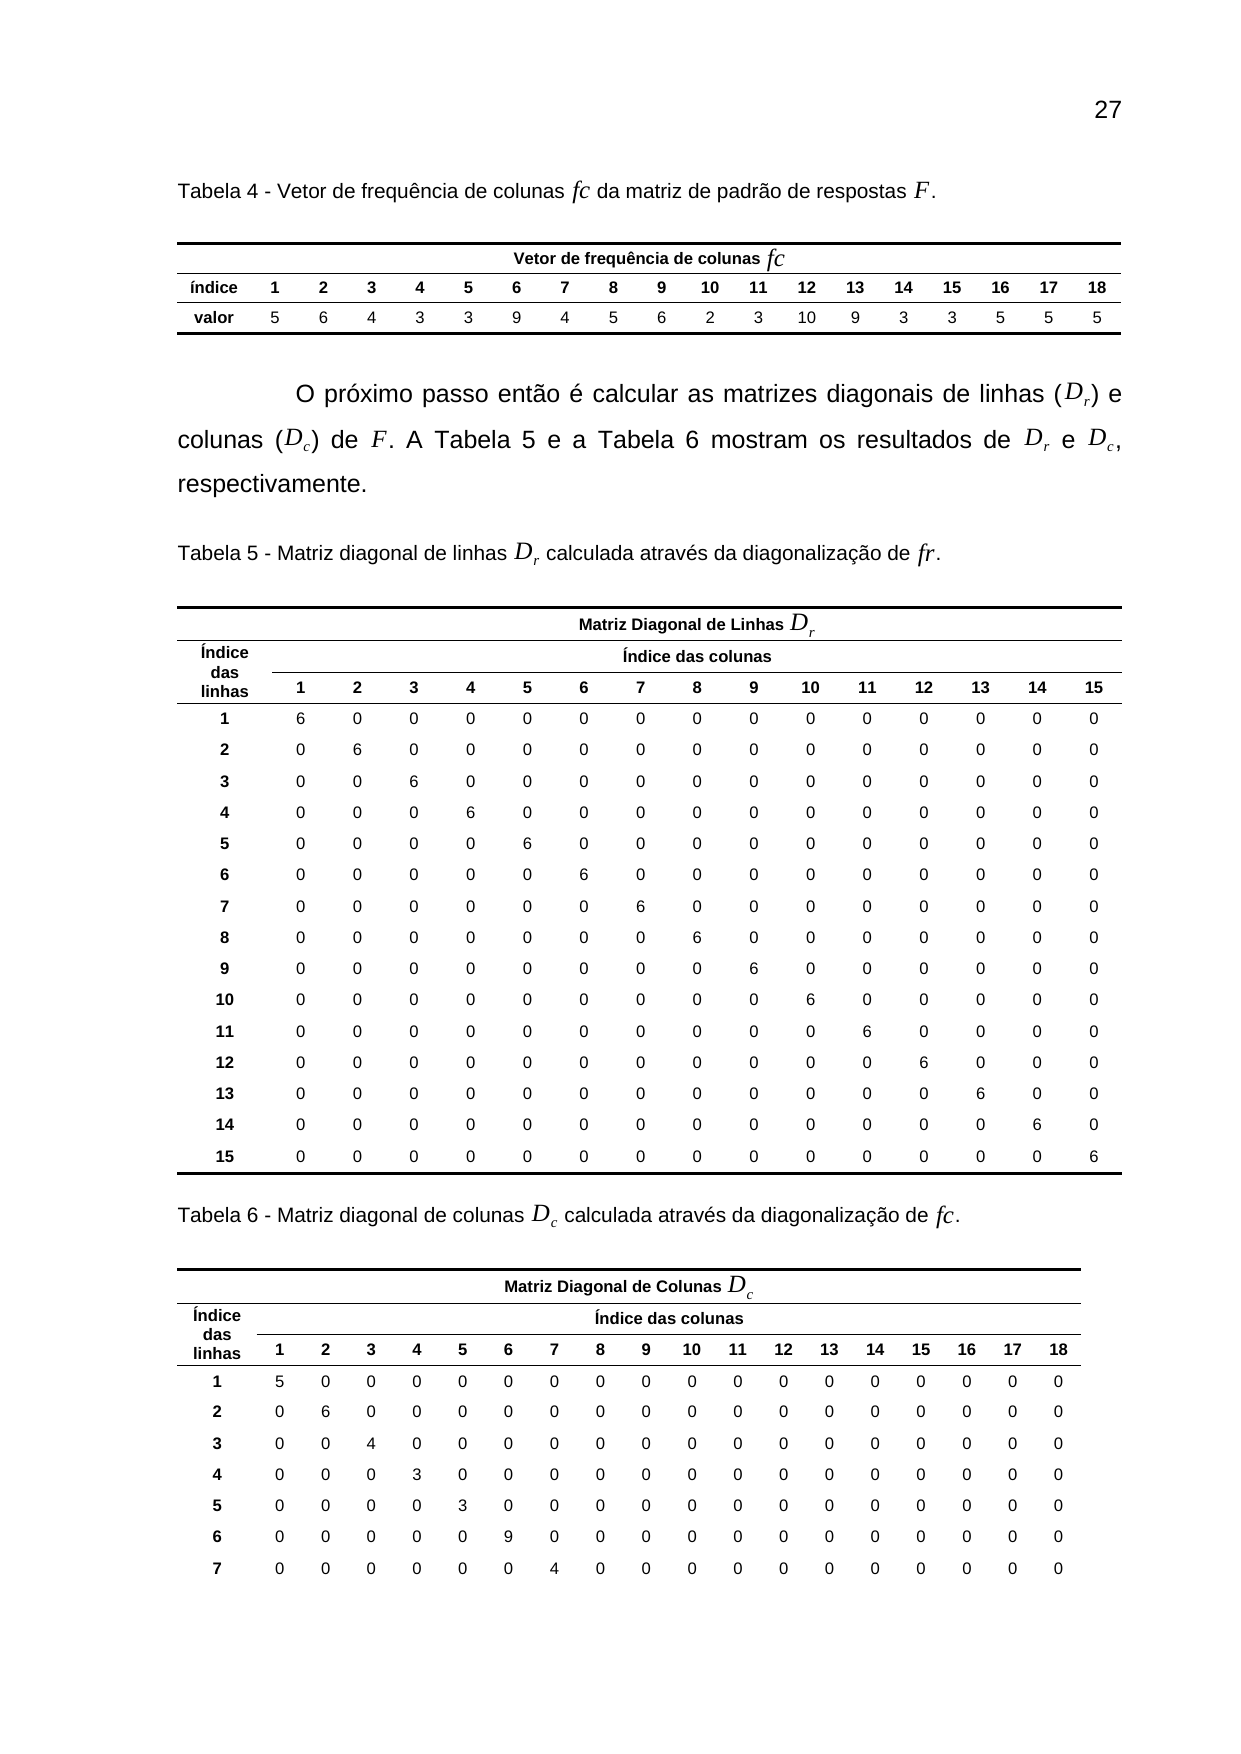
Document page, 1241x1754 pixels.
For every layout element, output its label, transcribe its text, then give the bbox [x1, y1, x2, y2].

table_cell 0 [485, 1366, 531, 1396]
table_cell 0 [303, 1428, 348, 1459]
table_cell 0 [485, 1428, 531, 1459]
table_cell 0 [612, 704, 669, 734]
table_cell 0 [257, 1428, 302, 1459]
table_cell 0 [952, 734, 1009, 765]
table_cell 0 [577, 1396, 623, 1427]
table_cell 0 [499, 765, 556, 797]
table_cell 0 [386, 1109, 442, 1140]
table_cell 0 [386, 828, 442, 859]
table_cell 0 [612, 1047, 669, 1078]
table_cell 14 [879, 274, 928, 302]
table_cell 0 [394, 1521, 439, 1552]
table_cell 6 [556, 673, 612, 703]
table_cell 0 [725, 828, 782, 859]
table_cell 0 [442, 765, 499, 797]
table_cell 0 [556, 1047, 612, 1078]
table_cell 0 [669, 1015, 725, 1047]
table_cell 0 [1065, 1078, 1122, 1109]
table_cell 9 [485, 1521, 531, 1552]
table_cell 0 [1009, 922, 1065, 953]
table_cell 0 [725, 890, 782, 922]
table_cell 3 [348, 1335, 394, 1365]
table_cell 0 [499, 953, 556, 984]
table_cell 3 [177, 1428, 257, 1459]
table_cell 0 [715, 1459, 761, 1490]
table_cell 0 [577, 1428, 623, 1459]
table_cell 0 [556, 984, 612, 1015]
table_cell 0 [669, 1109, 725, 1140]
table_cell 0 [394, 1553, 439, 1584]
table_cell 0 [839, 984, 895, 1015]
table_cell 0 [669, 1459, 715, 1490]
table_cell 6 [303, 1396, 348, 1427]
table_cell 0 [386, 797, 442, 828]
table_cell 0 [556, 890, 612, 922]
table_cell 0 [1065, 1015, 1122, 1047]
table_cell 0 [952, 1140, 1009, 1172]
table_cell 0 [669, 1553, 715, 1584]
table_cell 0 [952, 828, 1009, 859]
table_cell 0 [782, 922, 839, 953]
table_cell 0 [669, 1490, 715, 1521]
table_cell 0 [386, 953, 442, 984]
table_cell 0 [612, 828, 669, 859]
table_cell 0 [531, 1428, 577, 1459]
table_cell 0 [272, 953, 329, 984]
table_cell 0 [1035, 1396, 1081, 1427]
table_cell 0 [715, 1521, 761, 1552]
table_cell 0 [499, 1109, 556, 1140]
table_cell 0 [394, 1366, 439, 1396]
table_cell 0 [1065, 953, 1122, 984]
table_cell 0 [440, 1396, 485, 1427]
table_cell 0 [1009, 890, 1065, 922]
table_cell 0 [782, 734, 839, 765]
table_cell 6 [485, 1335, 531, 1365]
table_cell 0 [1065, 765, 1122, 797]
table_cell 2 [303, 1335, 348, 1365]
table_cell 0 [499, 704, 556, 734]
table_cell 0 [442, 1015, 499, 1047]
table_cell 0 [1009, 704, 1065, 734]
table_cell 0 [715, 1490, 761, 1521]
table_cell 0 [990, 1553, 1035, 1584]
table_cell 0 [782, 890, 839, 922]
table_cell 8 [589, 274, 637, 302]
table_cell 1 [272, 673, 329, 703]
table_cell 4 [541, 303, 589, 332]
table_cell 0 [329, 1015, 386, 1047]
table_cell 0 [1009, 828, 1065, 859]
table_cell 0 [257, 1521, 302, 1552]
table_cell 0 [944, 1428, 989, 1459]
table_cell 0 [623, 1366, 669, 1396]
table_cell 5 [444, 274, 492, 302]
table_cell 0 [303, 1366, 348, 1396]
table_cell 0 [761, 1553, 806, 1584]
table_cell 0 [895, 704, 952, 734]
table_cell 0 [556, 953, 612, 984]
table_cell 0 [442, 734, 499, 765]
table_cell 0 [612, 953, 669, 984]
table_cell 0 [485, 1553, 531, 1584]
table_cell 0 [898, 1553, 944, 1584]
table_cell 7 [177, 890, 272, 922]
table_cell 0 [556, 828, 612, 859]
table_cell 0 [612, 1109, 669, 1140]
table_cell 14 [177, 1109, 272, 1140]
table_cell Índice das colunas [257, 1304, 1081, 1334]
table_cell 0 [1035, 1521, 1081, 1552]
table_cell 0 [895, 859, 952, 890]
table_cell 6 [725, 953, 782, 984]
table_cell 0 [761, 1428, 806, 1459]
table_cell 0 [990, 1366, 1035, 1396]
table_cell 0 [715, 1428, 761, 1459]
table_cell 0 [272, 1015, 329, 1047]
table_cell 7 [531, 1335, 577, 1365]
table_cell 0 [895, 1015, 952, 1047]
table_cell 0 [1065, 890, 1122, 922]
table_cell 11 [715, 1335, 761, 1365]
table_cell 0 [782, 765, 839, 797]
table_cell 0 [1065, 797, 1122, 828]
table_cell 0 [761, 1396, 806, 1427]
table_cell 4 [177, 1459, 257, 1490]
table_cell 0 [348, 1490, 394, 1521]
table_cell 0 [303, 1490, 348, 1521]
table_cell 0 [272, 890, 329, 922]
table_cell 15 [177, 1140, 272, 1172]
table_cell 0 [944, 1521, 989, 1552]
table_cell 3 [440, 1490, 485, 1521]
table_cell 0 [898, 1490, 944, 1521]
table_cell 3 [879, 303, 928, 332]
table_cell 0 [782, 1047, 839, 1078]
table_cell 0 [485, 1490, 531, 1521]
table_cell 0 [725, 984, 782, 1015]
table_cell 4 [348, 1428, 394, 1459]
table_cell 0 [623, 1459, 669, 1490]
table_cell 0 [895, 734, 952, 765]
table_cell 0 [499, 859, 556, 890]
table_cell 0 [1009, 1015, 1065, 1047]
table_cell 0 [725, 1109, 782, 1140]
table_cell 0 [272, 734, 329, 765]
table_cell 0 [952, 765, 1009, 797]
table_cell 2 [329, 673, 386, 703]
table_cell 0 [442, 1109, 499, 1140]
table_cell 0 [1065, 734, 1122, 765]
table_cell 0 [272, 1109, 329, 1140]
table_cell 16 [976, 274, 1024, 302]
table_cell 0 [329, 984, 386, 1015]
table_cell 15 [928, 274, 976, 302]
table_cell 0 [272, 922, 329, 953]
table_cell 9 [637, 274, 686, 302]
table_cell 6 [272, 704, 329, 734]
table_cell 0 [612, 765, 669, 797]
table_cell 0 [329, 1078, 386, 1109]
table_header Vetor de frequência de colunas [177, 245, 1121, 272]
table_cell 0 [394, 1428, 439, 1459]
table_cell 6 [895, 1047, 952, 1078]
table_cell 0 [531, 1521, 577, 1552]
table_cell 0 [806, 1553, 852, 1584]
table_header [177, 609, 272, 640]
table_cell 0 [669, 1521, 715, 1552]
table_cell 0 [272, 1047, 329, 1078]
table_cell 0 [895, 922, 952, 953]
table_cell 0 [944, 1490, 989, 1521]
table_cell 0 [577, 1366, 623, 1396]
table_cell 0 [952, 984, 1009, 1015]
table_cell 0 [952, 1109, 1009, 1140]
table_cell 0 [839, 859, 895, 890]
table_cell 2 [299, 274, 347, 302]
table_cell 0 [1065, 828, 1122, 859]
table_cell 0 [806, 1366, 852, 1396]
table_cell 0 [725, 922, 782, 953]
table_cell 5 [1073, 303, 1121, 332]
table_cell 0 [386, 1015, 442, 1047]
table_cell Índice das linhas [177, 641, 272, 703]
table_cell 0 [761, 1521, 806, 1552]
table_cell 0 [329, 704, 386, 734]
table_cell 4 [442, 673, 499, 703]
table_cell 0 [442, 922, 499, 953]
table_cell 0 [782, 1140, 839, 1172]
table_cell 0 [612, 1078, 669, 1109]
table_cell 11 [839, 673, 895, 703]
table_cell 0 [761, 1366, 806, 1396]
table_cell 0 [329, 859, 386, 890]
table_cell 12 [895, 673, 952, 703]
table_cell 7 [541, 274, 589, 302]
table_cell 0 [839, 922, 895, 953]
table_cell 0 [806, 1490, 852, 1521]
table_cell 2 [177, 734, 272, 765]
table_cell 12 [177, 1047, 272, 1078]
table_cell 0 [725, 765, 782, 797]
table_cell 0 [895, 765, 952, 797]
table_cell 0 [485, 1459, 531, 1490]
table_cell 0 [895, 797, 952, 828]
table_cell 3 [394, 1459, 439, 1490]
table_cell 0 [1065, 1109, 1122, 1140]
table_cell 0 [839, 1109, 895, 1140]
table_cell 1 [177, 704, 272, 734]
table_cell 0 [782, 1015, 839, 1047]
table_cell 0 [782, 704, 839, 734]
table_cell 0 [386, 704, 442, 734]
table_cell 6 [329, 734, 386, 765]
table_cell 0 [440, 1366, 485, 1396]
table_cell 0 [1065, 859, 1122, 890]
table_cell 0 [669, 1047, 725, 1078]
table_cell 0 [499, 984, 556, 1015]
table_cell 0 [669, 1078, 725, 1109]
table_cell 5 [589, 303, 637, 332]
table_cell 16 [944, 1335, 989, 1365]
table_cell 6 [299, 303, 347, 332]
table_cell 0 [669, 828, 725, 859]
table_cell 0 [806, 1428, 852, 1459]
table_cell 0 [329, 765, 386, 797]
table_cell 0 [725, 797, 782, 828]
table_cell 3 [734, 303, 782, 332]
table_cell 0 [725, 1140, 782, 1172]
table_cell 6 [492, 274, 541, 302]
table_cell 0 [944, 1366, 989, 1396]
table_cell 0 [895, 890, 952, 922]
table_cell 0 [806, 1396, 852, 1427]
table_cell 0 [782, 828, 839, 859]
table_cell 0 [782, 953, 839, 984]
table_cell 4 [177, 797, 272, 828]
table_cell 0 [442, 1047, 499, 1078]
table_cell 0 [839, 890, 895, 922]
table_cell 0 [442, 1078, 499, 1109]
table_cell 13 [831, 274, 879, 302]
table_cell 0 [839, 953, 895, 984]
table_cell 17 [1024, 274, 1073, 302]
table_cell 0 [499, 890, 556, 922]
table_cell 0 [1009, 953, 1065, 984]
table_cell 0 [898, 1459, 944, 1490]
table_cell 0 [1035, 1428, 1081, 1459]
table_cell 0 [531, 1490, 577, 1521]
table_cell 0 [895, 1078, 952, 1109]
table_cell 0 [272, 859, 329, 890]
table_cell 0 [715, 1366, 761, 1396]
table_cell 0 [669, 984, 725, 1015]
table_cell 0 [852, 1428, 898, 1459]
table_cell 0 [1065, 922, 1122, 953]
table_cell 0 [442, 984, 499, 1015]
table_cell 0 [952, 890, 1009, 922]
table_cell 1 [251, 274, 299, 302]
table_cell 0 [761, 1459, 806, 1490]
table_cell 13 [177, 1078, 272, 1109]
table_cell 0 [715, 1396, 761, 1427]
table_cell 0 [990, 1396, 1035, 1427]
table_cell 0 [612, 1140, 669, 1172]
table_cell 0 [952, 797, 1009, 828]
table_cell 6 [177, 859, 272, 890]
table_cell 0 [257, 1396, 302, 1427]
table_cell 0 [556, 1078, 612, 1109]
table_cell 0 [386, 984, 442, 1015]
table_cell 6 [499, 828, 556, 859]
table_cell 15 [1065, 673, 1122, 703]
table_cell 3 [444, 303, 492, 332]
table_cell 3 [386, 673, 442, 703]
table_cell 0 [485, 1396, 531, 1427]
table_cell 4 [396, 274, 444, 302]
table_cell 0 [1035, 1459, 1081, 1490]
table_cell 0 [612, 859, 669, 890]
table_cell 10 [177, 984, 272, 1015]
table_cell 0 [669, 765, 725, 797]
table_cell 0 [499, 1015, 556, 1047]
table_cell 15 [898, 1335, 944, 1365]
table_cell 3 [177, 765, 272, 797]
table_cell 17 [990, 1335, 1035, 1365]
table_cell 0 [348, 1366, 394, 1396]
table_cell 0 [898, 1396, 944, 1427]
table_cell Índice das linhas [177, 1304, 257, 1365]
table_header Matriz Diagonal de Colunas [177, 1271, 1081, 1302]
table_cell 0 [272, 828, 329, 859]
table_cell 0 [623, 1396, 669, 1427]
table_cell 5 [177, 828, 272, 859]
table_cell 0 [725, 704, 782, 734]
table_cell 0 [839, 1140, 895, 1172]
table_cell 0 [440, 1459, 485, 1490]
table_cell 6 [669, 922, 725, 953]
table_cell 1 [257, 1335, 302, 1365]
table_cell 0 [329, 922, 386, 953]
table_cell 0 [386, 734, 442, 765]
table_cell 0 [386, 922, 442, 953]
table_cell 0 [531, 1396, 577, 1427]
table_cell 0 [944, 1459, 989, 1490]
table_cell 14 [1009, 673, 1065, 703]
table_cell 0 [806, 1521, 852, 1552]
table_cell 5 [976, 303, 1024, 332]
table_header Matriz Diagonal de Linhas [272, 609, 1122, 640]
table_cell 0 [556, 734, 612, 765]
table_cell 0 [806, 1459, 852, 1490]
table_cell 0 [852, 1396, 898, 1427]
table_cell 0 [329, 1109, 386, 1140]
table_cell 0 [725, 734, 782, 765]
table_cell 0 [556, 922, 612, 953]
table_cell 0 [669, 734, 725, 765]
table_cell 0 [577, 1553, 623, 1584]
table_cell 0 [898, 1521, 944, 1552]
table_cell 0 [612, 797, 669, 828]
table_cell 0 [612, 984, 669, 1015]
table_cell 0 [669, 859, 725, 890]
table_cell 4 [347, 303, 396, 332]
table_cell 0 [990, 1459, 1035, 1490]
table_cell 0 [329, 828, 386, 859]
table_cell 6 [442, 797, 499, 828]
table_cell 0 [348, 1553, 394, 1584]
table_cell 6 [1009, 1109, 1065, 1140]
table_cell 0 [669, 704, 725, 734]
table_cell 0 [442, 953, 499, 984]
table_cell 7 [177, 1553, 257, 1584]
table_cell 0 [669, 1396, 715, 1427]
table_cell 0 [895, 953, 952, 984]
table_cell 0 [715, 1553, 761, 1584]
table_cell 0 [329, 1140, 386, 1172]
table_cell 0 [386, 1078, 442, 1109]
table_cell 0 [1035, 1366, 1081, 1396]
table_cell 12 [783, 274, 831, 302]
table_cell 10 [782, 673, 839, 703]
table_cell 0 [303, 1459, 348, 1490]
table_cell 0 [348, 1521, 394, 1552]
table_cell 0 [556, 1015, 612, 1047]
table_cell 0 [852, 1553, 898, 1584]
table_cell 4 [394, 1335, 439, 1365]
table_cell 0 [952, 1015, 1009, 1047]
table_cell 0 [895, 1140, 952, 1172]
table_cell 0 [1009, 1078, 1065, 1109]
table_cell 0 [623, 1521, 669, 1552]
table_cell 0 [852, 1459, 898, 1490]
table_cell 0 [348, 1396, 394, 1427]
table_cell 0 [499, 922, 556, 953]
table_cell 12 [761, 1335, 806, 1365]
table_cell 2 [177, 1396, 257, 1427]
table_cell 0 [272, 984, 329, 1015]
table_cell 0 [990, 1490, 1035, 1521]
table_cell 0 [272, 797, 329, 828]
table_cell 0 [782, 1078, 839, 1109]
table_cell 0 [442, 828, 499, 859]
table_cell 0 [1035, 1490, 1081, 1521]
table_cell 6 [612, 890, 669, 922]
table_cell 0 [440, 1428, 485, 1459]
table_cell 0 [1009, 859, 1065, 890]
table_cell 0 [761, 1490, 806, 1521]
table_cell 0 [1009, 1140, 1065, 1172]
table_cell 5 [177, 1490, 257, 1521]
table_cell 0 [257, 1459, 302, 1490]
table_cell 10 [783, 303, 831, 332]
table_cell valor [177, 303, 251, 332]
table_cell 0 [623, 1428, 669, 1459]
table_cell 0 [895, 984, 952, 1015]
table_cell 6 [637, 303, 686, 332]
table_cell 0 [577, 1490, 623, 1521]
table_cell 0 [394, 1490, 439, 1521]
table_cell 0 [952, 704, 1009, 734]
table_cell 0 [839, 1078, 895, 1109]
table_cell 0 [1009, 765, 1065, 797]
table_cell 0 [386, 890, 442, 922]
table_cell 0 [531, 1366, 577, 1396]
table_cell 0 [952, 859, 1009, 890]
table_cell 6 [952, 1078, 1009, 1109]
table_cell 18 [1073, 274, 1121, 302]
table_cell 0 [669, 1428, 715, 1459]
table_cell 9 [831, 303, 879, 332]
table_cell 5 [440, 1335, 485, 1365]
table_cell 0 [782, 859, 839, 890]
table_cell 3 [396, 303, 444, 332]
table_cell 6 [1065, 1140, 1122, 1172]
table_cell 0 [499, 1078, 556, 1109]
table_cell 0 [895, 1109, 952, 1140]
table_cell 0 [952, 922, 1009, 953]
table_cell 0 [442, 859, 499, 890]
table_cell 8 [577, 1335, 623, 1365]
table_cell 8 [177, 922, 272, 953]
table_cell 0 [725, 1047, 782, 1078]
table_cell 9 [177, 953, 272, 984]
table_cell 0 [386, 859, 442, 890]
table_cell 0 [612, 922, 669, 953]
table_cell 0 [944, 1553, 989, 1584]
table_cell 0 [623, 1553, 669, 1584]
table_cell 0 [669, 1366, 715, 1396]
table_cell 6 [177, 1521, 257, 1552]
table_cell 0 [440, 1521, 485, 1552]
table_cell 0 [329, 890, 386, 922]
table_cell 0 [852, 1521, 898, 1552]
table_cell 5 [1024, 303, 1073, 332]
table_cell 0 [839, 828, 895, 859]
table_cell 0 [499, 1140, 556, 1172]
table_cell 0 [329, 953, 386, 984]
table_cell 5 [257, 1366, 302, 1396]
table_cell 0 [612, 734, 669, 765]
table_cell 3 [347, 274, 396, 302]
table_cell 0 [272, 1140, 329, 1172]
table_cell 0 [1035, 1553, 1081, 1584]
table_cell 0 [394, 1396, 439, 1427]
table_cell 0 [669, 953, 725, 984]
table_cell 0 [556, 1140, 612, 1172]
table_cell 9 [623, 1335, 669, 1365]
table_cell 13 [952, 673, 1009, 703]
table_cell 0 [725, 859, 782, 890]
table_cell 0 [303, 1521, 348, 1552]
table_cell 14 [852, 1335, 898, 1365]
table_cell 0 [852, 1490, 898, 1521]
table_cell 0 [782, 1109, 839, 1140]
table_cell 0 [440, 1553, 485, 1584]
table_cell 0 [499, 797, 556, 828]
table_cell 5 [251, 303, 299, 332]
table_cell 0 [898, 1366, 944, 1396]
table_cell 0 [531, 1459, 577, 1490]
table_cell 5 [499, 673, 556, 703]
table_cell 2 [686, 303, 734, 332]
table_cell 0 [556, 704, 612, 734]
table_cell 11 [177, 1015, 272, 1047]
table_cell 0 [1065, 704, 1122, 734]
table_cell 0 [944, 1396, 989, 1427]
table_cell 0 [556, 797, 612, 828]
table_cell 0 [1009, 797, 1065, 828]
table_cell 0 [898, 1428, 944, 1459]
table_cell 0 [669, 797, 725, 828]
table_cell 0 [782, 797, 839, 828]
table_cell 6 [386, 765, 442, 797]
table_cell 3 [928, 303, 976, 332]
table_cell 0 [329, 797, 386, 828]
table_cell 0 [952, 1047, 1009, 1078]
table_cell 0 [839, 765, 895, 797]
table_cell 0 [990, 1521, 1035, 1552]
table_cell 0 [442, 890, 499, 922]
table_cell 0 [303, 1553, 348, 1584]
table_cell 0 [499, 1047, 556, 1078]
table_cell 0 [839, 797, 895, 828]
table_cell 1 [177, 1366, 257, 1396]
table_cell 0 [839, 734, 895, 765]
table_cell 0 [839, 1047, 895, 1078]
table_cell 13 [806, 1335, 852, 1365]
table_cell 0 [577, 1459, 623, 1490]
table_cell 4 [531, 1553, 577, 1584]
table_cell 0 [556, 765, 612, 797]
table_cell 0 [499, 734, 556, 765]
table_cell 0 [623, 1490, 669, 1521]
table_cell 0 [577, 1521, 623, 1552]
table_cell 6 [556, 859, 612, 890]
table_cell 0 [1009, 734, 1065, 765]
table_cell 0 [386, 1140, 442, 1172]
table_cell 0 [990, 1428, 1035, 1459]
table_cell 0 [612, 1015, 669, 1047]
table_cell 0 [257, 1553, 302, 1584]
table_cell 10 [686, 274, 734, 302]
table_cell 0 [1065, 984, 1122, 1015]
table_cell 8 [669, 673, 725, 703]
table_cell 0 [1009, 1047, 1065, 1078]
table_cell 0 [329, 1047, 386, 1078]
table_cell índice [177, 274, 251, 302]
table_cell 0 [839, 704, 895, 734]
table_cell 9 [492, 303, 541, 332]
table_cell 0 [386, 1047, 442, 1078]
text O próximo passo então é calcular as matrizes diagonais de linhas () e colunas () de . A Tabela 5 e a Tabela 6 mostram os resultados de e , respectivamente. [177, 378, 1122, 498]
table_cell 0 [348, 1459, 394, 1490]
table_cell 9 [725, 673, 782, 703]
table_cell 0 [952, 953, 1009, 984]
table_cell 10 [669, 1335, 715, 1365]
table_cell 6 [839, 1015, 895, 1047]
table_cell 0 [1065, 1047, 1122, 1078]
table_cell 0 [442, 704, 499, 734]
table_cell 0 [556, 1109, 612, 1140]
table_cell 0 [669, 1140, 725, 1172]
table_cell 6 [782, 984, 839, 1015]
table_cell 0 [257, 1490, 302, 1521]
table_cell 0 [852, 1366, 898, 1396]
table_cell 0 [725, 1078, 782, 1109]
table_cell 18 [1035, 1335, 1081, 1365]
table_cell 0 [725, 1015, 782, 1047]
table_cell 0 [669, 890, 725, 922]
table_cell 0 [272, 1078, 329, 1109]
table_cell 7 [612, 673, 669, 703]
table_cell 0 [1009, 984, 1065, 1015]
table_cell 11 [734, 274, 782, 302]
table_cell 0 [442, 1140, 499, 1172]
table_cell Índice das colunas [272, 641, 1122, 672]
table_cell 0 [895, 828, 952, 859]
table_cell 0 [272, 765, 329, 797]
